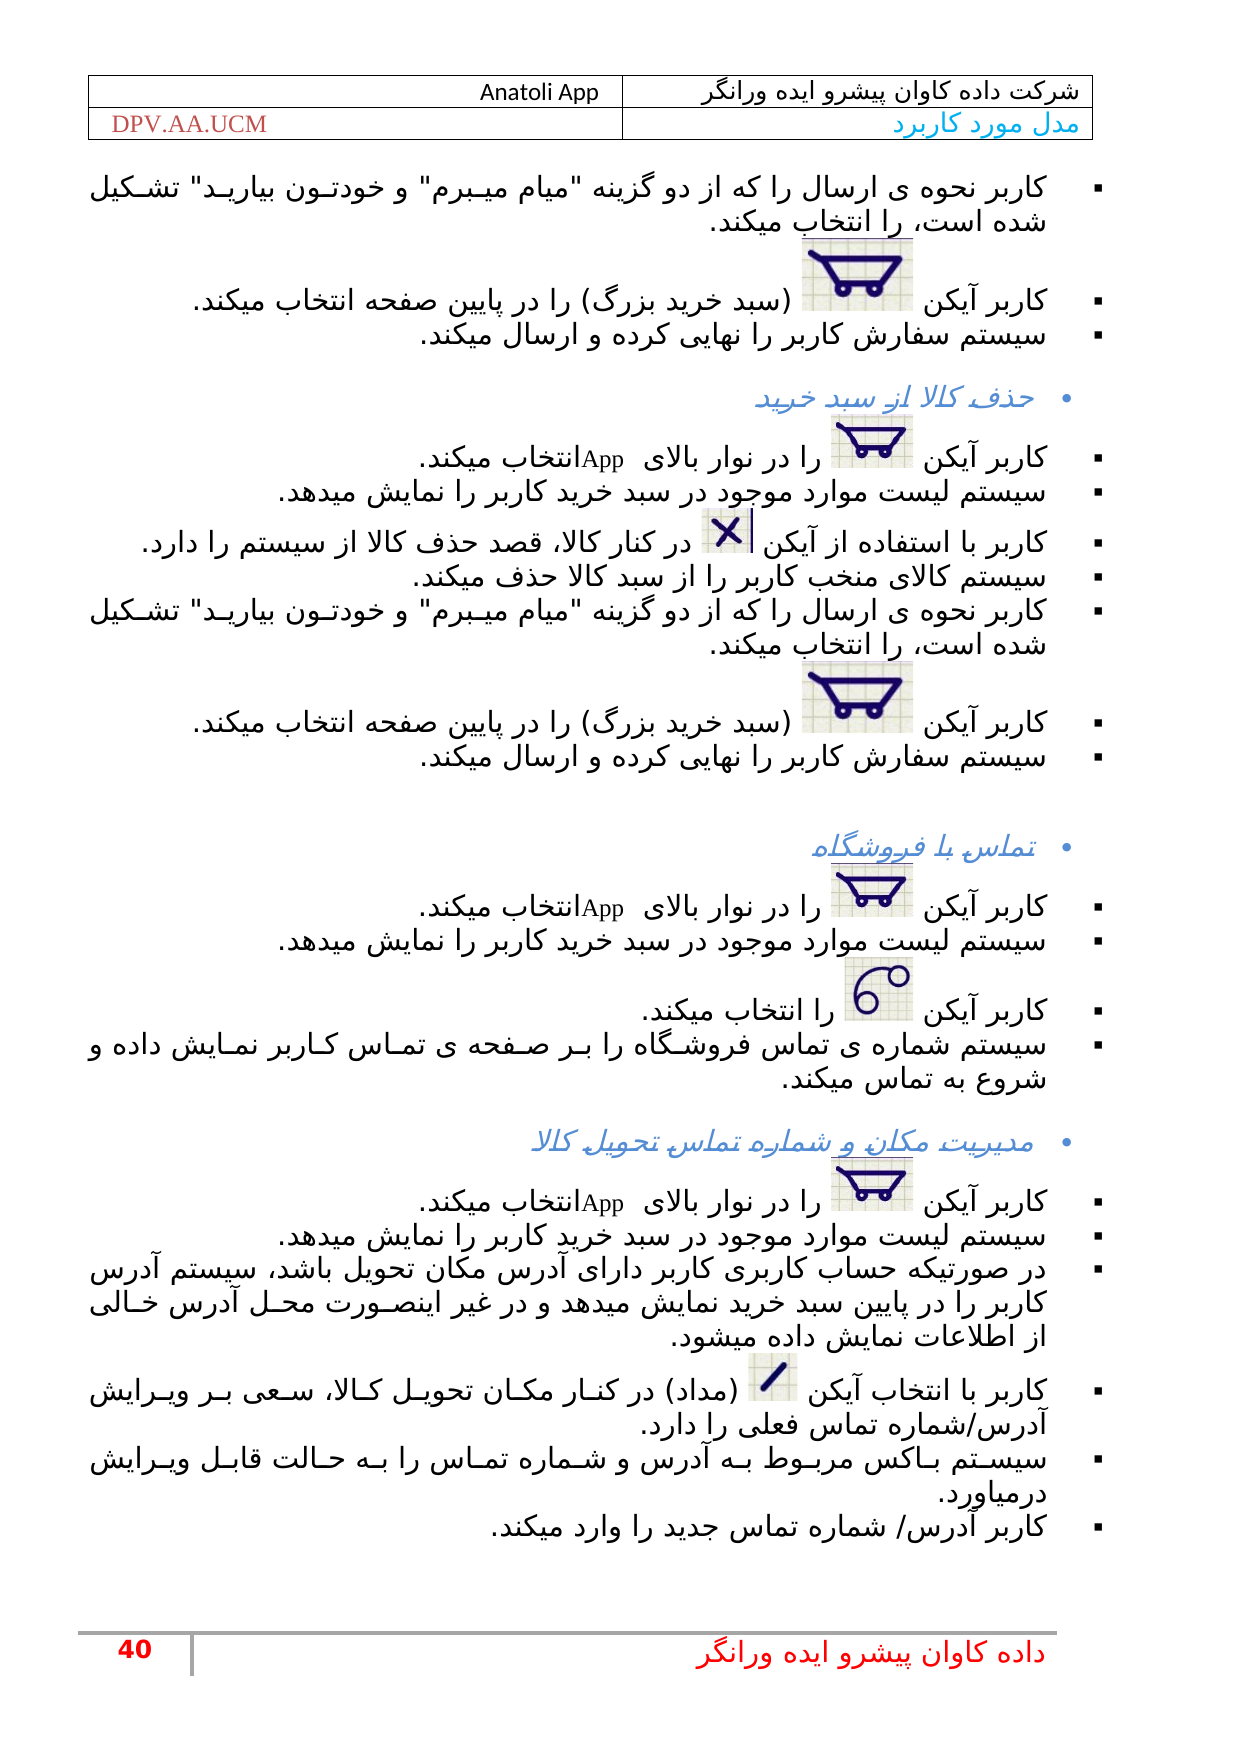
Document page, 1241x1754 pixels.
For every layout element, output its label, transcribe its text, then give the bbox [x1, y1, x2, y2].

list سیستم سفارش کاربر را نهایی کرده و ارسال میکند. [89, 317, 1092, 351]
picture [831, 1157, 914, 1211]
picture [701, 508, 753, 553]
list در صورتیکه حساب کاربری کاربر دارای آدرس مکان تحویل باشد، سیستم آدرس کاربر را در پایین سبد خرید نمایش میدهد و در غیر اینصورت محل آدرس خالی از اطلاعات نمایش داده میشود. [89, 1252, 1092, 1354]
list سیستم سفارش کاربر را نهایی کرده و ارسال میکند. [89, 740, 1092, 774]
picture [831, 414, 914, 468]
list سیستم لیست موارد موجود در سبد خرید کاربر را نمایش میدهد. [89, 474, 1092, 508]
list سیستم لیست موارد موجود در سبد خرید کاربر را نمایش میدهد. [89, 1218, 1092, 1252]
list کاربر آیکن را در نوار بالای Appانتخاب میکند. [89, 414, 1092, 474]
list سیستم باکس مربوط به آدرس و شماره تماس را به حالت قابل ویرایش درمیاورد. [89, 1441, 1092, 1509]
list کاربر با استفاده از آیکن در کنار کالا، قصد حذف کالا از سیستم را دارد. [89, 508, 1092, 559]
list کاربر نحوه ی ارسال را که از دو گزینه "میام میبرم" و خودتون بیارید" تشکیل شده است، را انتخاب میکند. [89, 171, 1092, 239]
subtitle مدیریت مکان و شماره تماس تحویل کالا [89, 1124, 1063, 1158]
list کاربر آیکن (سبد خرید بزرگ) را در پایین صفحه انتخاب میکند. [89, 239, 1092, 317]
list کاربر آیکن را در نوار بالای Appانتخاب میکند. [89, 1158, 1092, 1218]
list سیستم شماره ی تماس فروشگاه را بر صفحه ی تماس کاربر نمایش داده و شروع به تماس میکند. [89, 1027, 1092, 1095]
picture [844, 957, 914, 1021]
list کاربر آیکن را در نوار بالای Appانتخاب میکند. [89, 863, 1092, 923]
list کاربر آیکن را انتخاب میکند. [89, 957, 1092, 1027]
list سیستم لیست موارد موجود در سبد خرید کاربر را نمایش میدهد. [89, 923, 1092, 957]
picture [748, 1353, 798, 1401]
list سیستم کالای منخب کاربر را از سبد کالا حذف میکند. [89, 559, 1092, 593]
list کاربر آیکن (سبد خرید بزرگ) را در پایین صفحه انتخاب میکند. [89, 661, 1092, 740]
picture [801, 661, 914, 733]
list کاربر با انتخاب آیکن (مداد) در کنار مکان تحویل کالا، سعی بر ویرایش آدرس/شماره تماس فعلی را دارد. [89, 1354, 1092, 1441]
picture [831, 863, 914, 917]
subtitle حذف کالا از سبد خرید [89, 380, 1063, 414]
list کاربر نحوه ی ارسال را که از دو گزینه "میام میبرم" و خودتون بیارید" تشکیل شده است، را انتخاب میکند. [89, 593, 1092, 661]
subtitle تماس با فروشگاه [89, 829, 1063, 863]
list کاربر آدرس/ شماره تماس جدید را وارد میکند. [89, 1509, 1092, 1543]
picture [801, 238, 914, 311]
